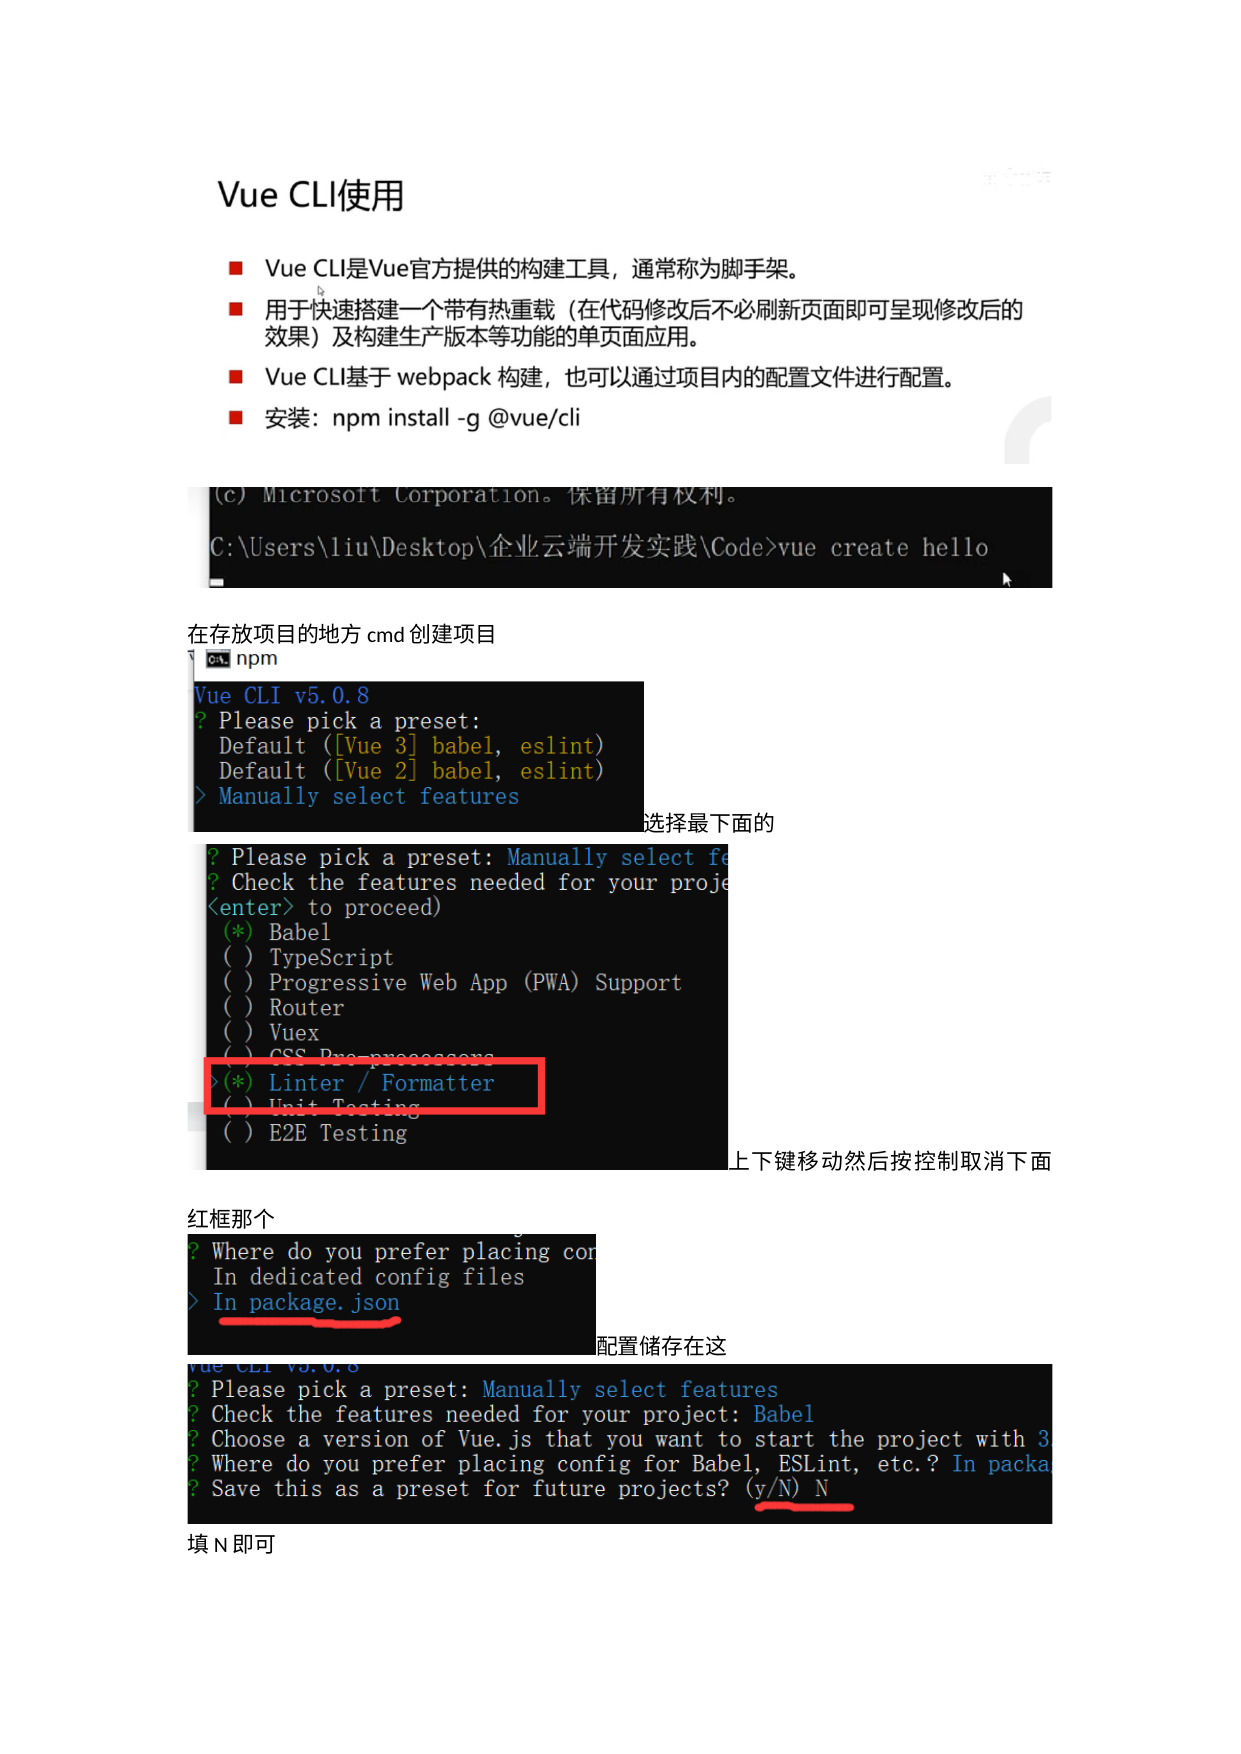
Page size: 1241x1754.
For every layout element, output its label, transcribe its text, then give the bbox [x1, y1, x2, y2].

text 填N即可 [187, 1527, 1053, 1559]
picture [187, 649, 644, 832]
picture [187, 1364, 1053, 1524]
picture [187, 162, 1052, 464]
picture [187, 487, 1053, 588]
picture [187, 844, 729, 1170]
picture [187, 1234, 596, 1355]
text 在存放项目的地方cmd创建项目 [187, 617, 1053, 649]
